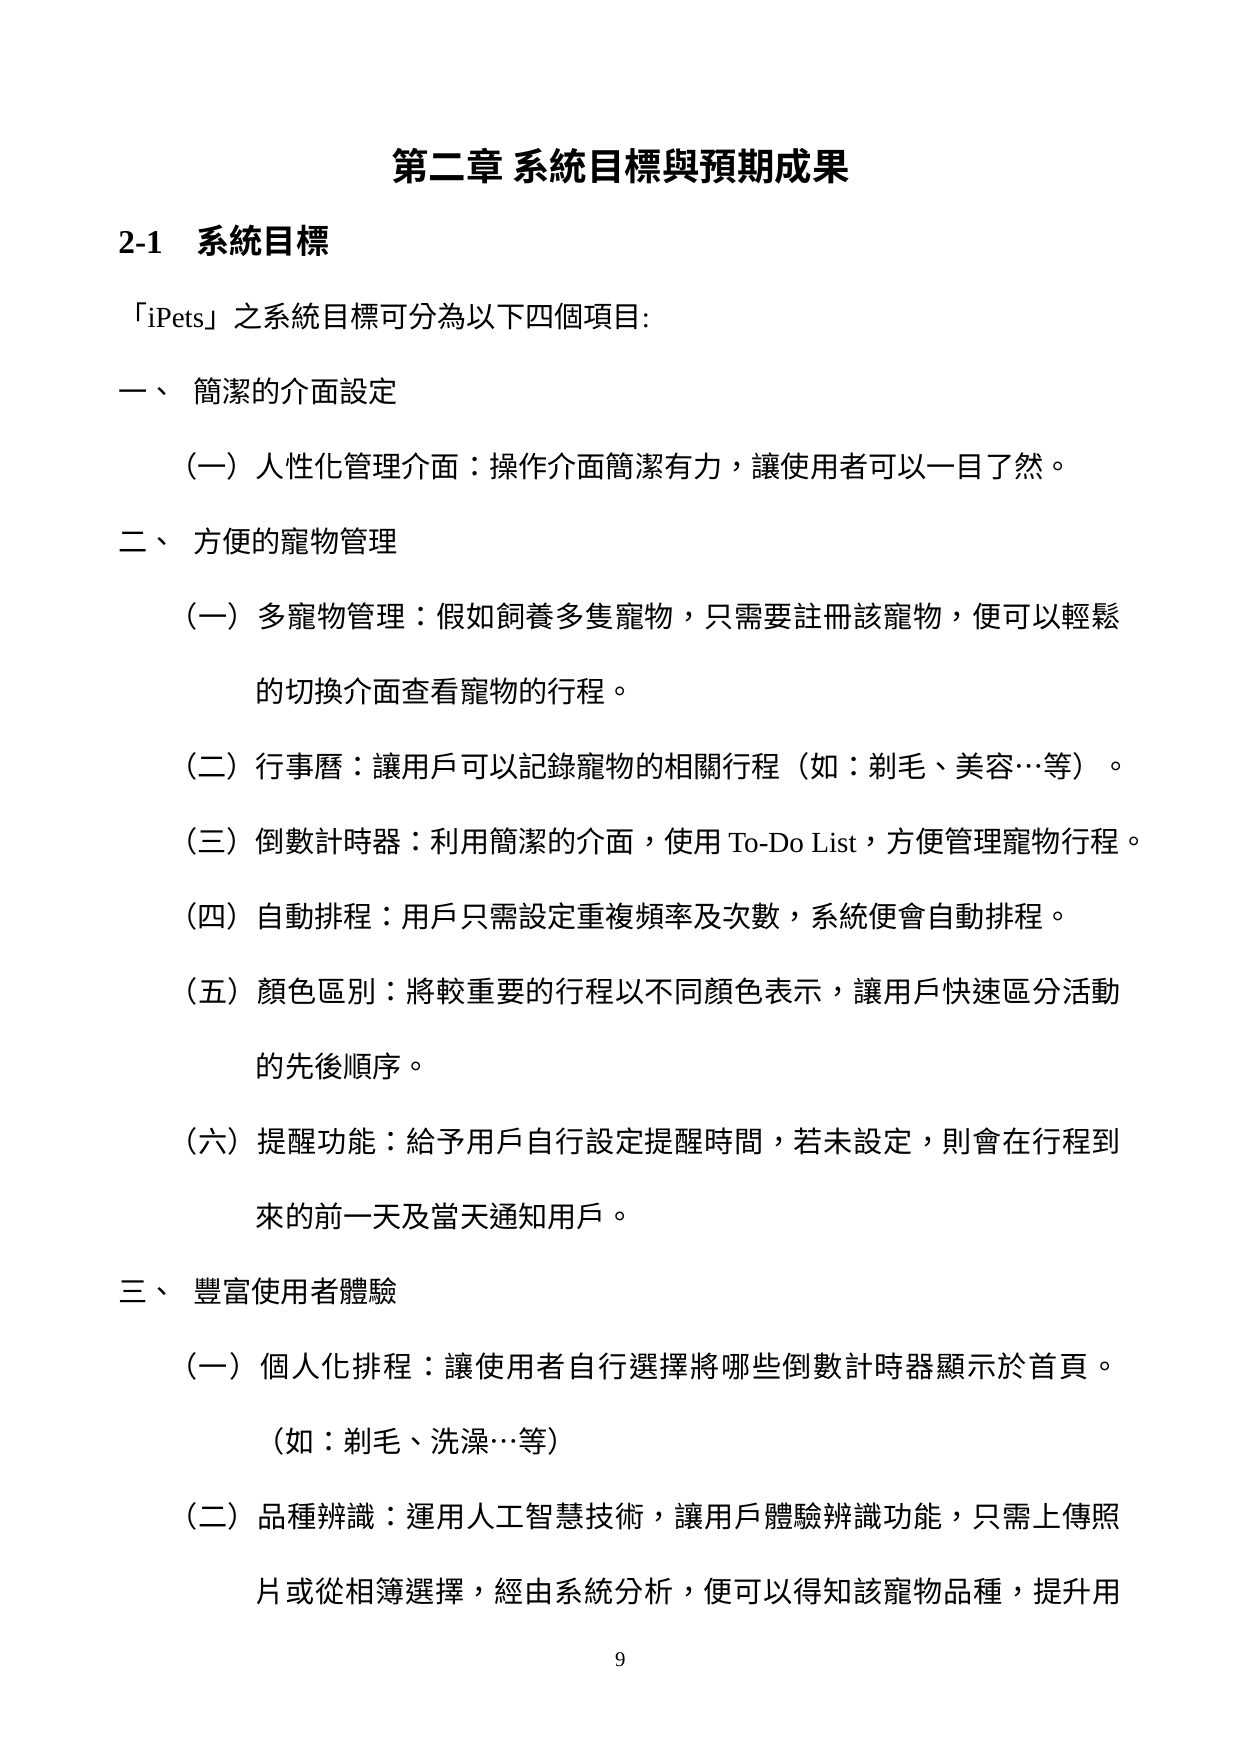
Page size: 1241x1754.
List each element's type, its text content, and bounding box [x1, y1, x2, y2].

text （五）顏色區別：將較重要的行程以不同顏色表示，讓用戶快速區分活動的先後順序。 [168, 952, 1122, 1102]
subtitle 第二章 系統目標與預期成果 [118, 127, 1122, 202]
text 「iPets」之系統目標可分為以下四個項目: [118, 277, 1122, 352]
text （二）行事曆：讓用戶可以記錄寵物的相關行程（如：剃毛、美容…等）。 [168, 727, 1122, 802]
list 簡潔的介面設定 [118, 352, 1122, 427]
subtitle 2-1 系統目標 [118, 202, 1122, 277]
text （一）個人化排程：讓使用者自行選擇將哪些倒數計時器顯示於首頁。（如：剃毛、洗澡…等） [168, 1327, 1122, 1477]
list 方便的寵物管理 [118, 502, 1122, 577]
text （一）多寵物管理：假如飼養多隻寵物，只需要註冊該寵物，便可以輕鬆的切換介面查看寵物的行程。 [168, 577, 1122, 727]
text （一）人性化管理介面：操作介面簡潔有力，讓使用者可以一目了然。 [168, 427, 1122, 502]
text （四）自動排程：用戶只需設定重複頻率及次數，系統便會自動排程。 [168, 877, 1122, 952]
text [168, 1477, 1122, 1627]
text （六）提醒功能：給予用戶自行設定提醒時間，若未設定，則會在行程到來的前一天及當天通知用戶。 [168, 1102, 1122, 1252]
text （三）倒數計時器：利用簡潔的介面，使用To-Do List，方便管理寵物行程。 [168, 802, 1122, 877]
list 豐富使用者體驗 [118, 1252, 1122, 1327]
